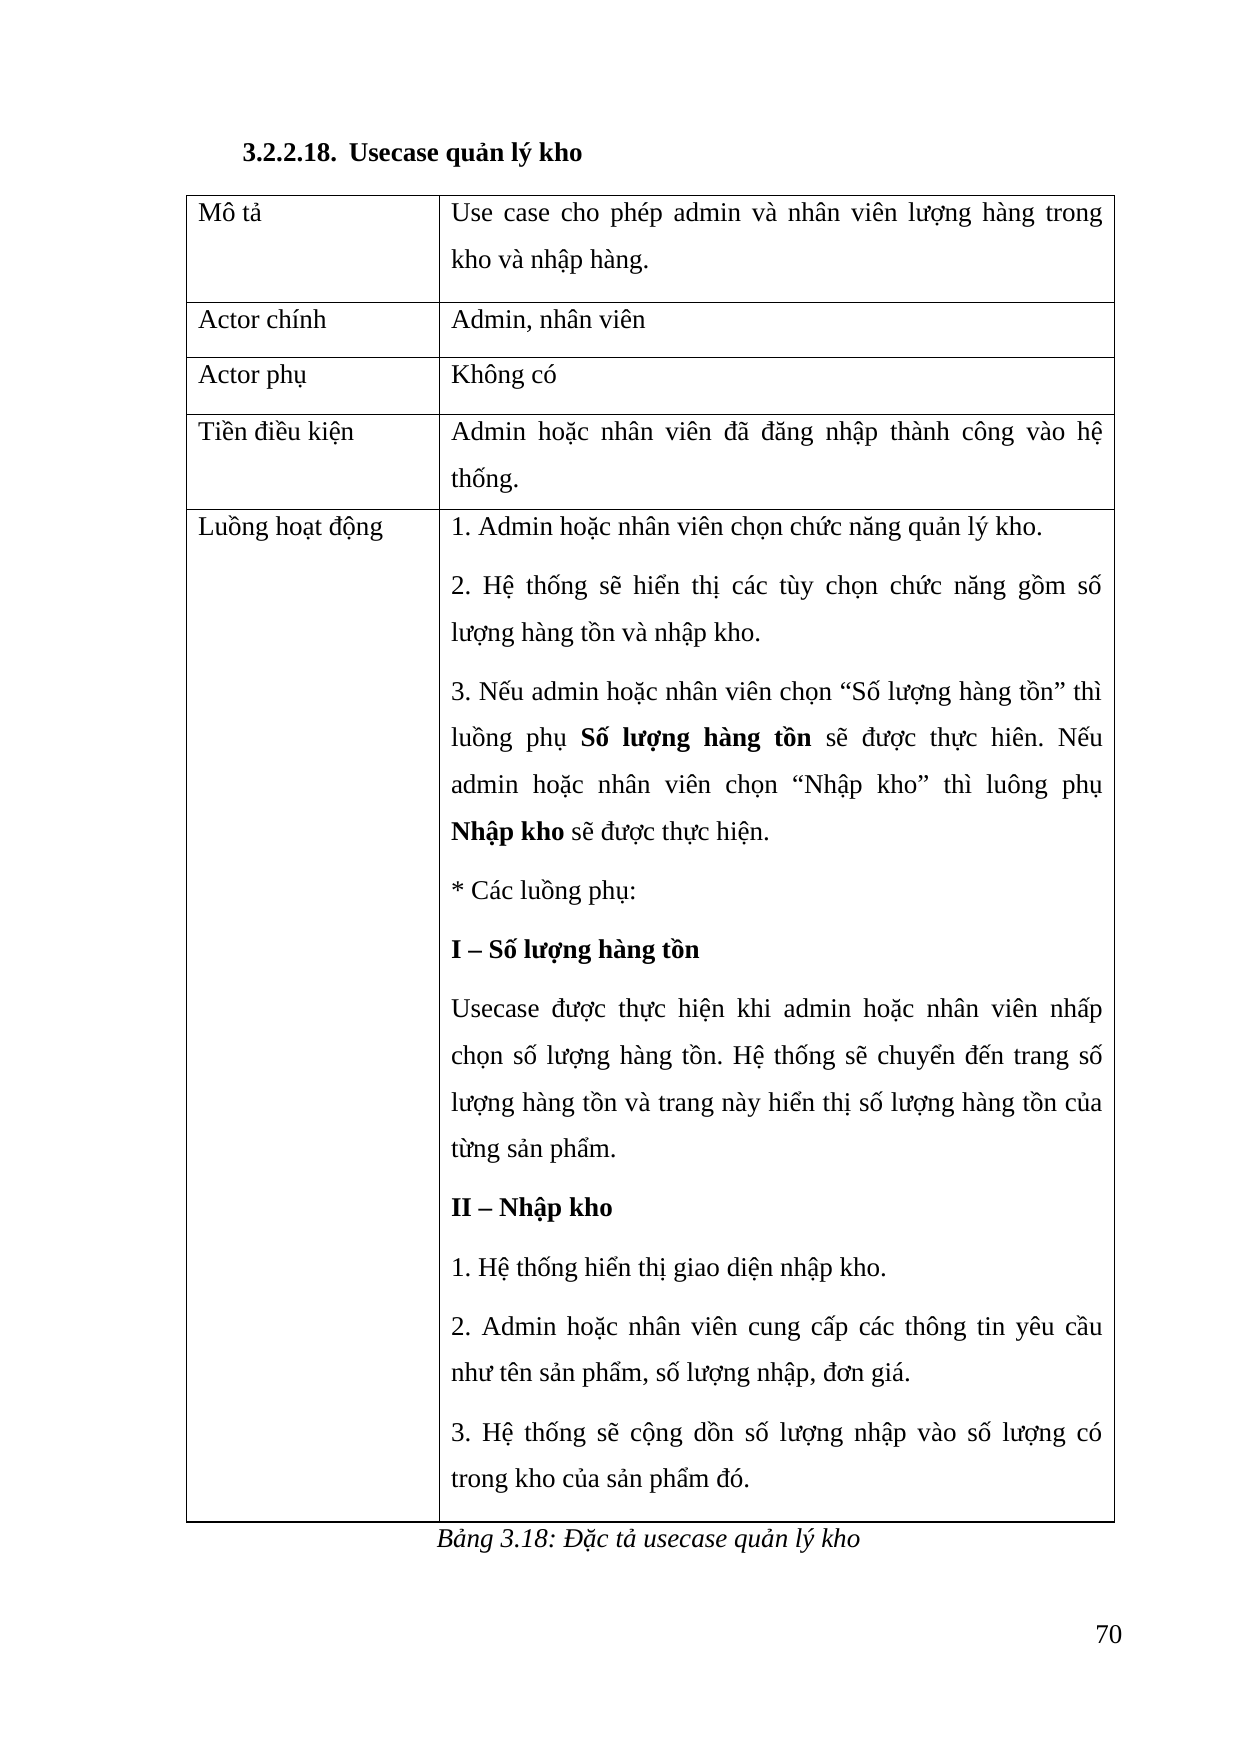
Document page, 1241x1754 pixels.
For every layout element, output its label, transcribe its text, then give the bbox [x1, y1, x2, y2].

text Bảng 3.18: Đặc tả usecase quản lý kho [177, 1522, 1122, 1554]
table_cell 1. Admin hoặc nhân viên chọn chức năng quản lý kho. 2. Hệ thống sẽ hiển thị các tùy chọn chức năng gồm số lượng hàng tồn và nhập kho. 3. Nếu admin hoặc nhân viên chọn “Số lượng hàng tồn” thì luồng phụ Số lượng hàng tồn sẽ được thực hiên. Nếu admin hoặc nhân viên chọn “Nhập kho” thì luông phụ Nhập kho sẽ được thực hiện. * Các luồng phụ: I – Số lượng hàng tồn Usecase được thực hiện khi admin hoặc nhân viên nhấp chọn số lượng hàng tồn. Hệ thống sẽ chuyển đến trang số lượng hàng tồn và trang này hiển thị số lượng hàng tồn của từng sản phẩm. II – Nhập kho 1. Hệ thống hiển thị giao diện nhập kho. 2. Admin hoặc nhân viên cung cấp các thông tin yêu cầu như tên sản phẩm, số lượng nhập, đơn giá. 3. Hệ thống sẽ cộng dồn số lượng nhập vào số lượng có trong kho của sản phẩm đó. [440, 510, 1114, 1521]
table_cell Luồng hoạt động [187, 510, 439, 1521]
table_cell Actor chính [187, 303, 439, 357]
table_cell Admin, nhân viên [440, 303, 1114, 357]
table_header Mô tả [187, 196, 439, 302]
table_cell Actor phụ [187, 358, 439, 414]
subtitle Usecase quản lý kho [242, 136, 1122, 167]
table_cell Tiền điều kiện [187, 415, 439, 509]
table_cell Không có [440, 358, 1114, 414]
table_header Use case cho phép admin và nhân viên lượng hàng trong kho và nhập hàng. [440, 196, 1114, 302]
table_cell Admin hoặc nhân viên đã đăng nhập thành công vào hệ thống. [440, 415, 1114, 509]
